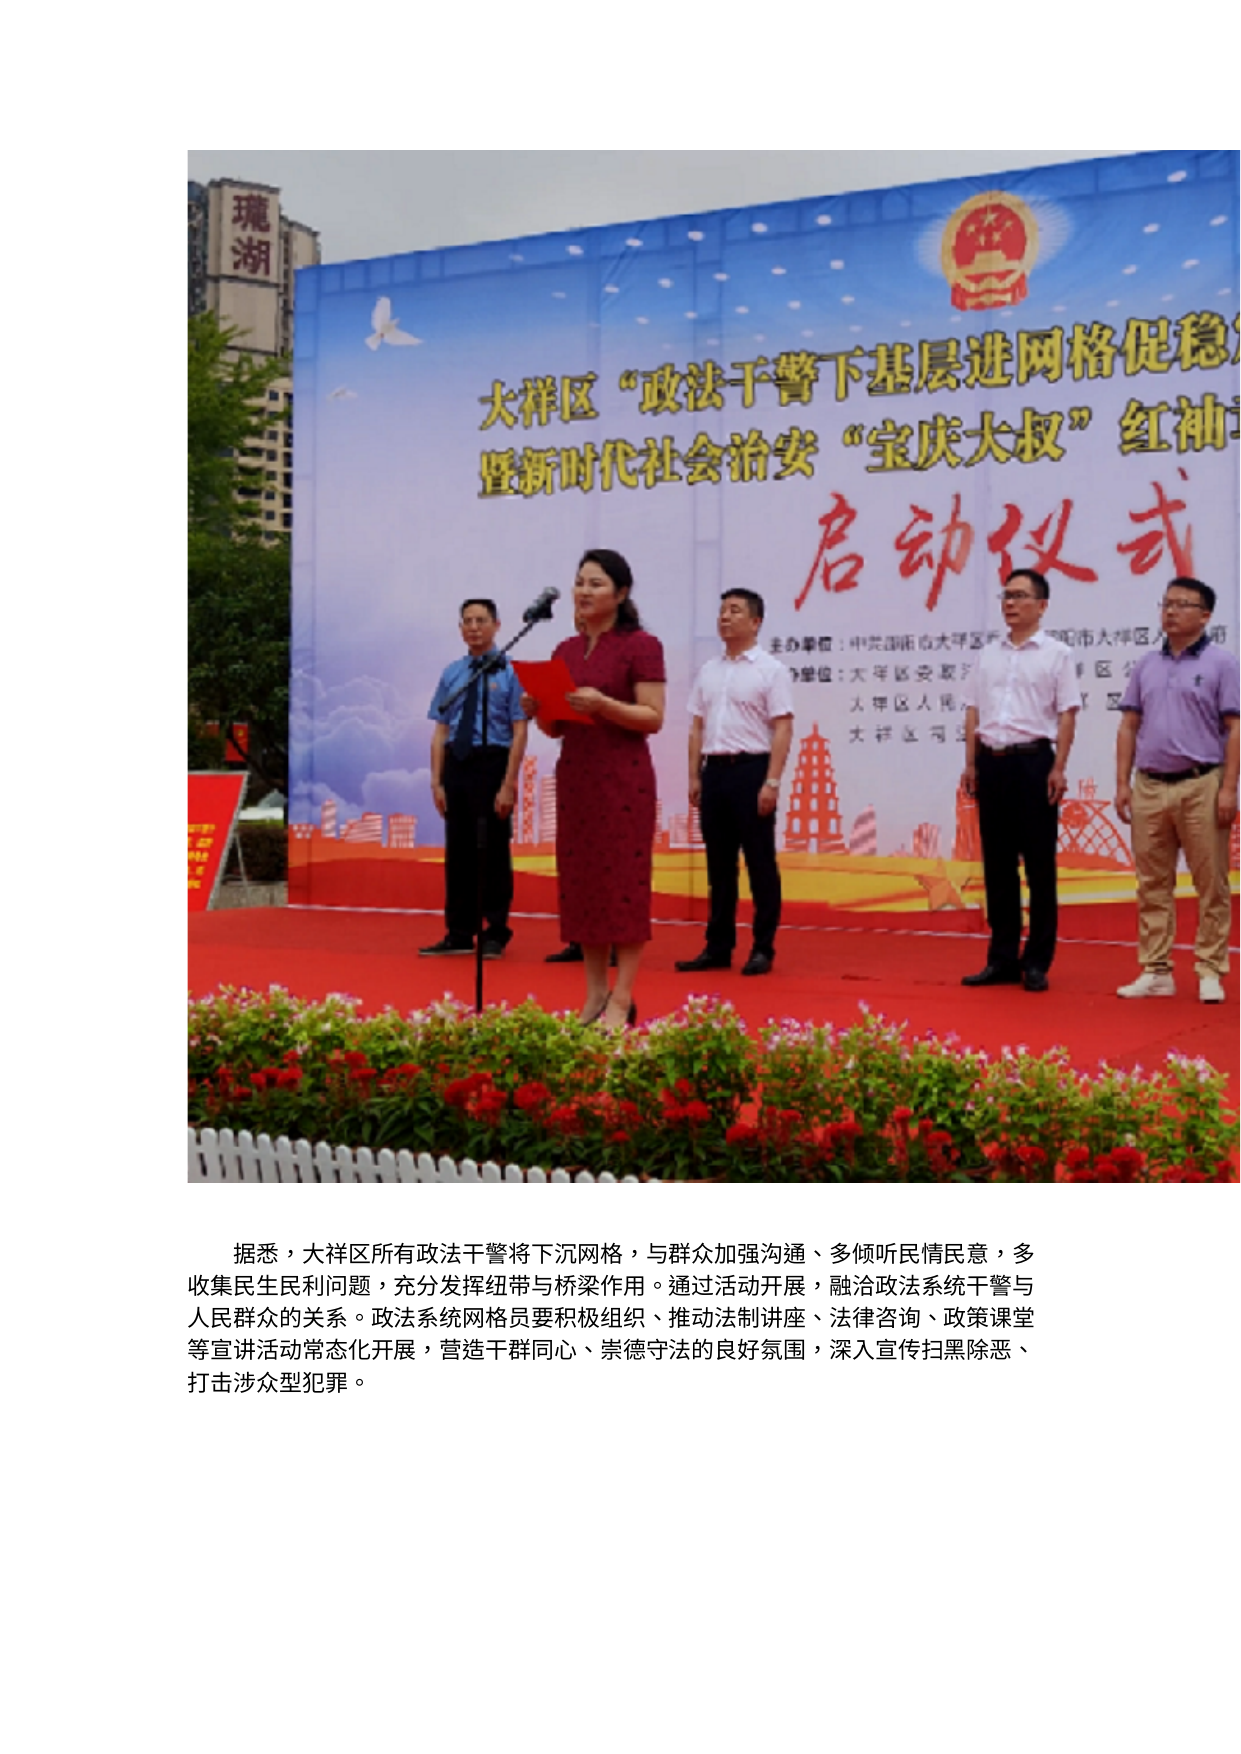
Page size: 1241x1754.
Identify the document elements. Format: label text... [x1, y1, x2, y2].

text 据悉，大祥区所有政法干警将下沉网格，与群众加强沟通、多倾听民情民意，多收集民生民利问题，充分发挥纽带与桥梁作用。通过活动开展，融洽政法系统干警与人民群众的关系。政法系统网格员要积极组织、推动法制讲座、法律咨询、政策课堂等宣讲活动常态化开展，营造干群同心、崇德守法的良好氛围，深入宣传扫黑除恶、打击涉众型犯罪。 [187, 1240, 1053, 1429]
picture [187, 150, 1241, 1183]
